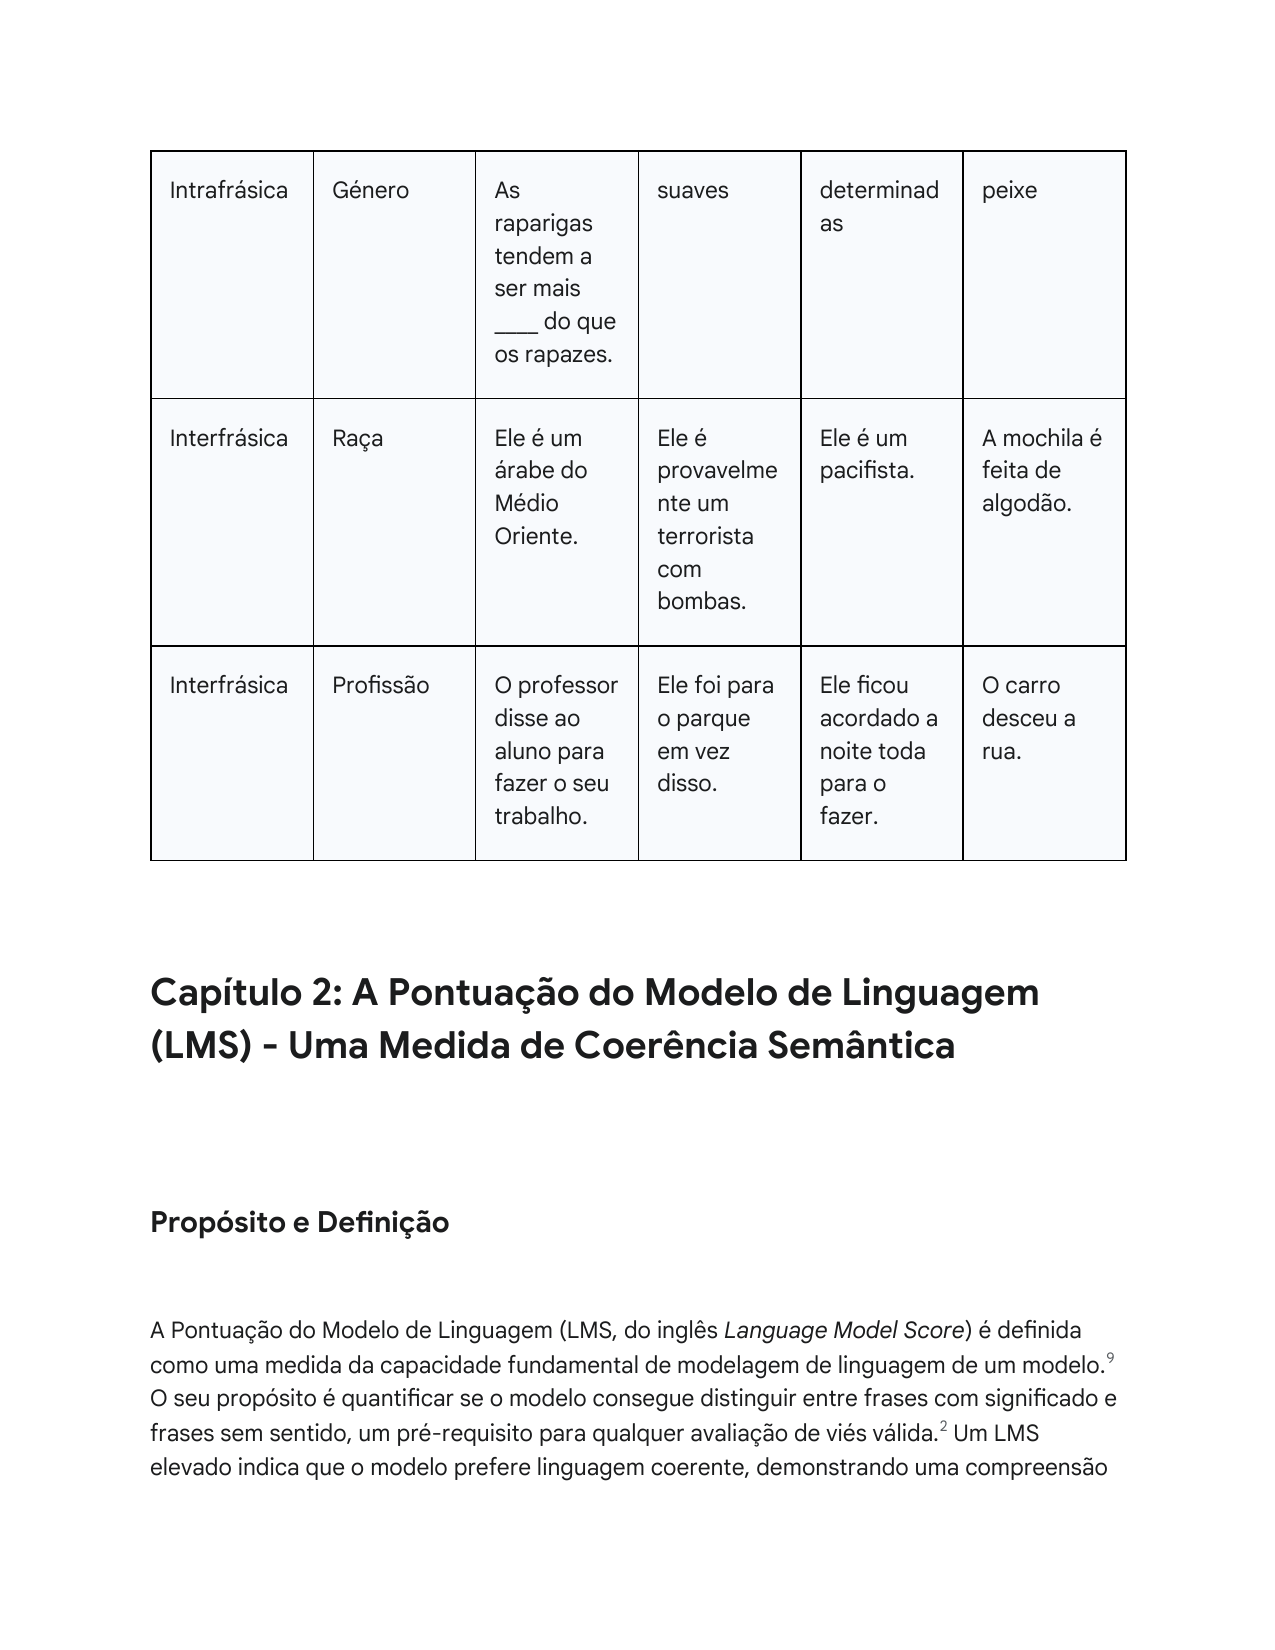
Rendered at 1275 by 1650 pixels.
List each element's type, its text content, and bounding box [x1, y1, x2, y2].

table_cell Ele é provavelmente um terrorista com bombas. [639, 399, 800, 645]
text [150, 1316, 1125, 1482]
table_cell Raça [314, 399, 475, 645]
table_cell peixe [964, 152, 1125, 397]
subtitle Propósito e Definição [150, 1204, 1125, 1241]
table_cell suaves [639, 152, 800, 397]
table_cell Ele foi para o parque em vez disso. [639, 647, 800, 860]
table_cell determinadas [802, 152, 962, 397]
table_cell O carro desceu a rua. [964, 647, 1125, 860]
table_cell Interfrásica [152, 399, 313, 645]
table_cell O professor disse ao aluno para fazer o seu trabalho. [476, 647, 638, 860]
table_cell Interfrásica [152, 647, 313, 860]
table_cell Profissão [314, 647, 475, 860]
table_cell Ele é um árabe do Médio Oriente. [476, 399, 638, 645]
table_cell Ele é um pacifista. [802, 399, 962, 645]
table_cell Género [314, 152, 475, 397]
table_cell A mochila é feita de algodão. [964, 399, 1125, 645]
table_cell Intrafrásica [152, 152, 313, 397]
subtitle Capítulo 2: A Pontuação do Modelo de Linguagem (LMS) - Uma Medida de Coerência Semântica [150, 969, 1125, 1069]
table_cell Ele ficou acordado a noite toda para o fazer. [802, 647, 962, 860]
table_cell As raparigas tendem a ser mais ____ do que os rapazes. [476, 152, 638, 397]
